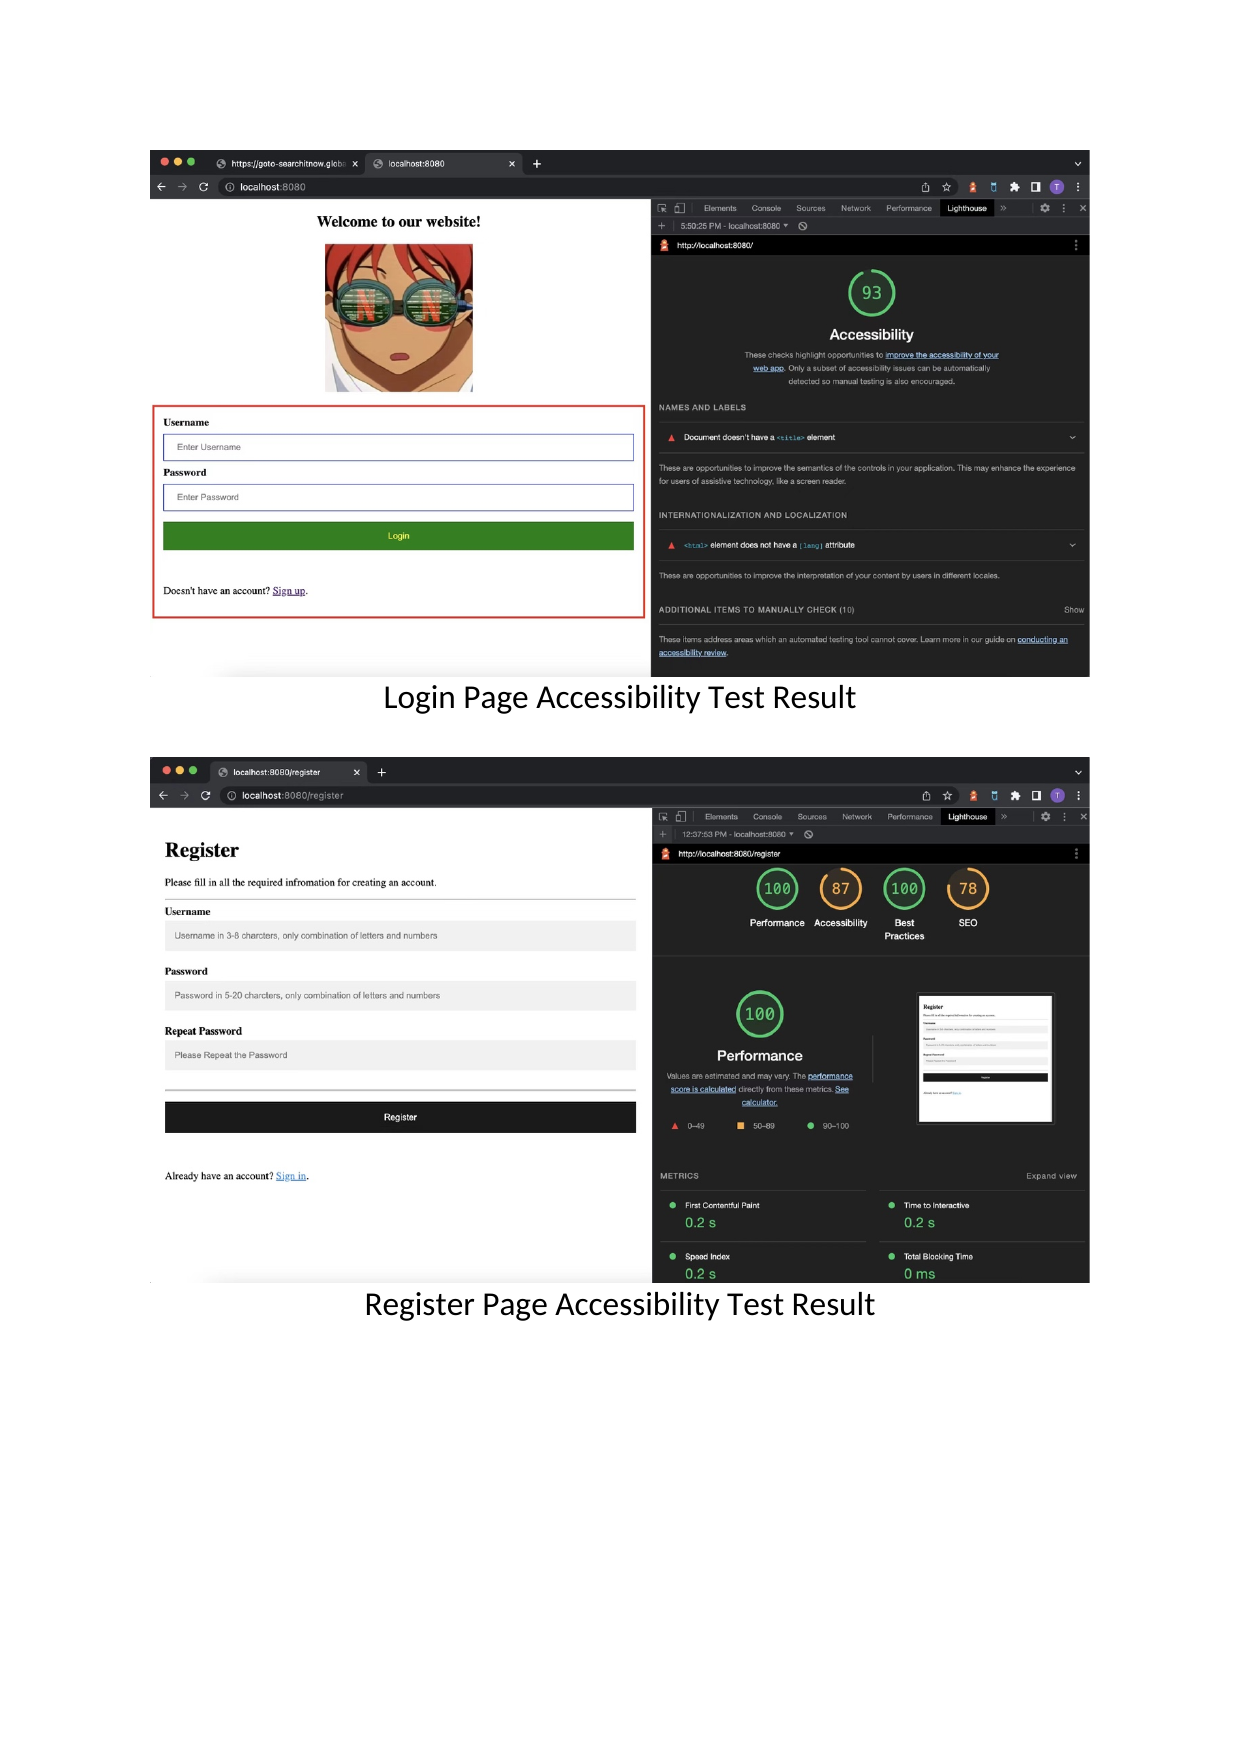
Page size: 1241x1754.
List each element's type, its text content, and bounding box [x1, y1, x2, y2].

text Login Page Accessibility Test Result [150, 677, 1090, 717]
picture [150, 150, 1090, 677]
text Register Page Accessibility Test Result [150, 1283, 1090, 1323]
picture [150, 757, 1090, 1283]
